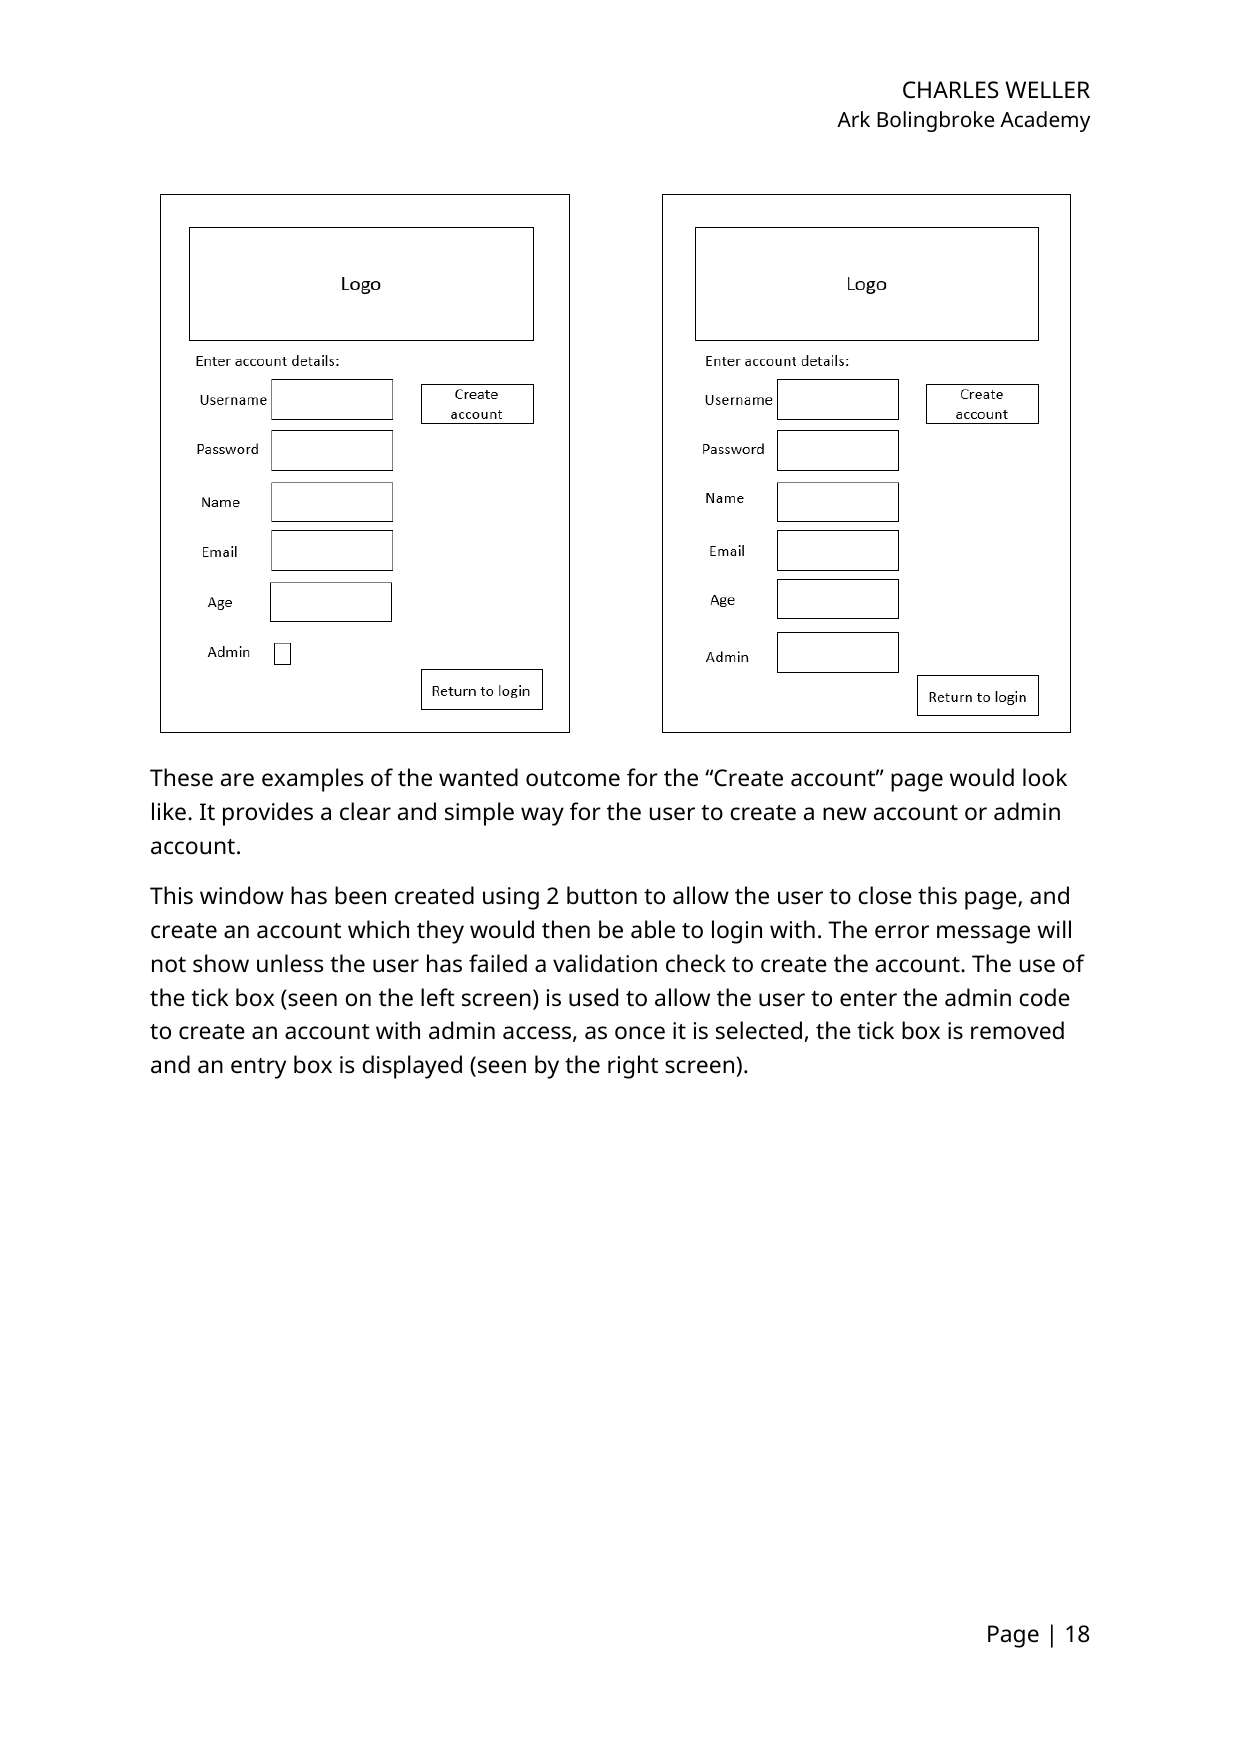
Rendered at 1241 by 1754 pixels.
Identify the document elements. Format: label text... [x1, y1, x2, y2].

text These are examples of the wanted outcome for the “Create account” page would look like. It provides a clear and simple way for the user to create a new account or admin account. [150, 762, 1090, 861]
text This window has been created using 2 button to allow the user to close this page, and create an account which they would then be able to login with. The error message will not show unless the user has failed a validation check to create the account. The use of the tick box (seen on the left screen) is used to allow the user to enter the admin code to create an account with admin access, as once it is selected, the tick box is removed and an entry box is displayed (seen by the right screen). [150, 880, 1090, 1080]
picture [150, 193, 1091, 744]
